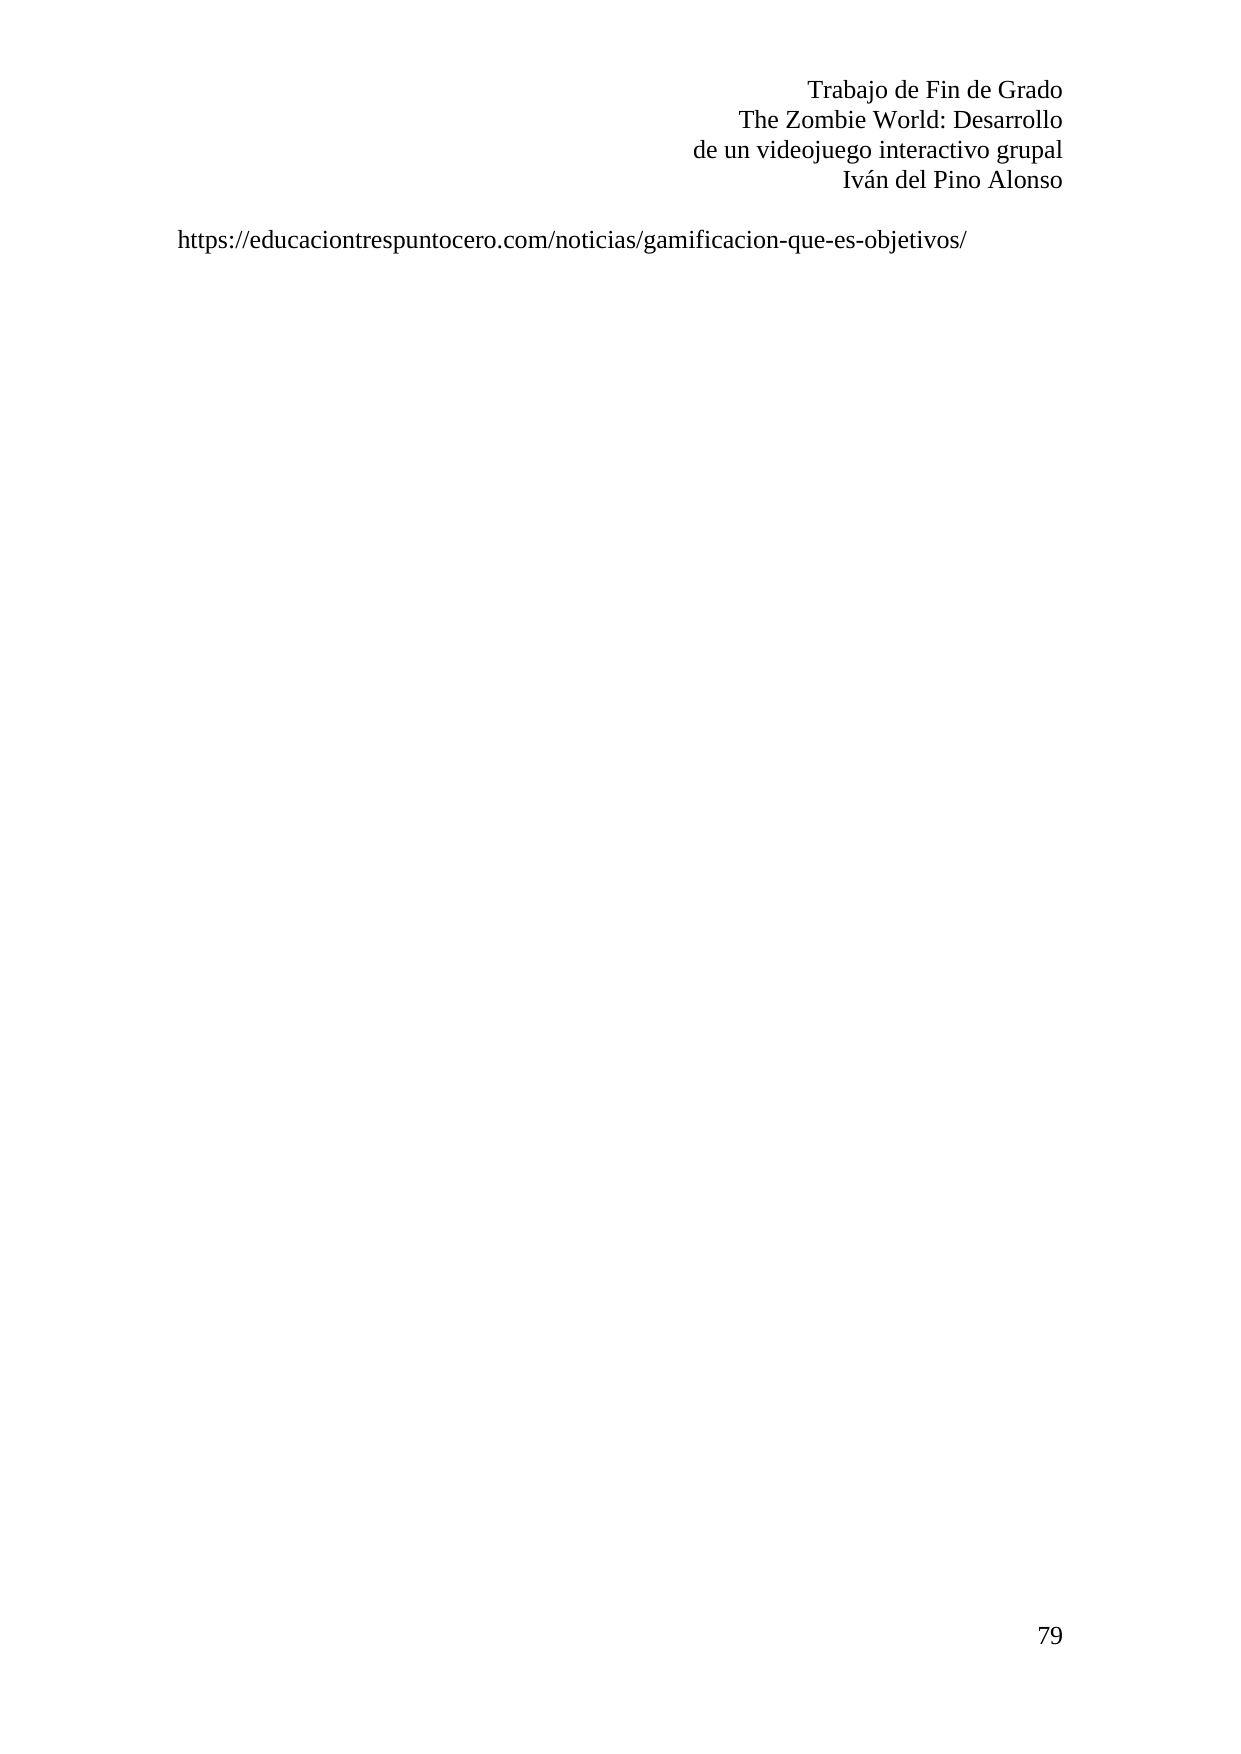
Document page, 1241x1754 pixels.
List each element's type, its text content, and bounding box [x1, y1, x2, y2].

text https://educaciontrespuntocero.com/noticias/gamificacion-que-es-objetivos/ [177, 224, 1063, 254]
